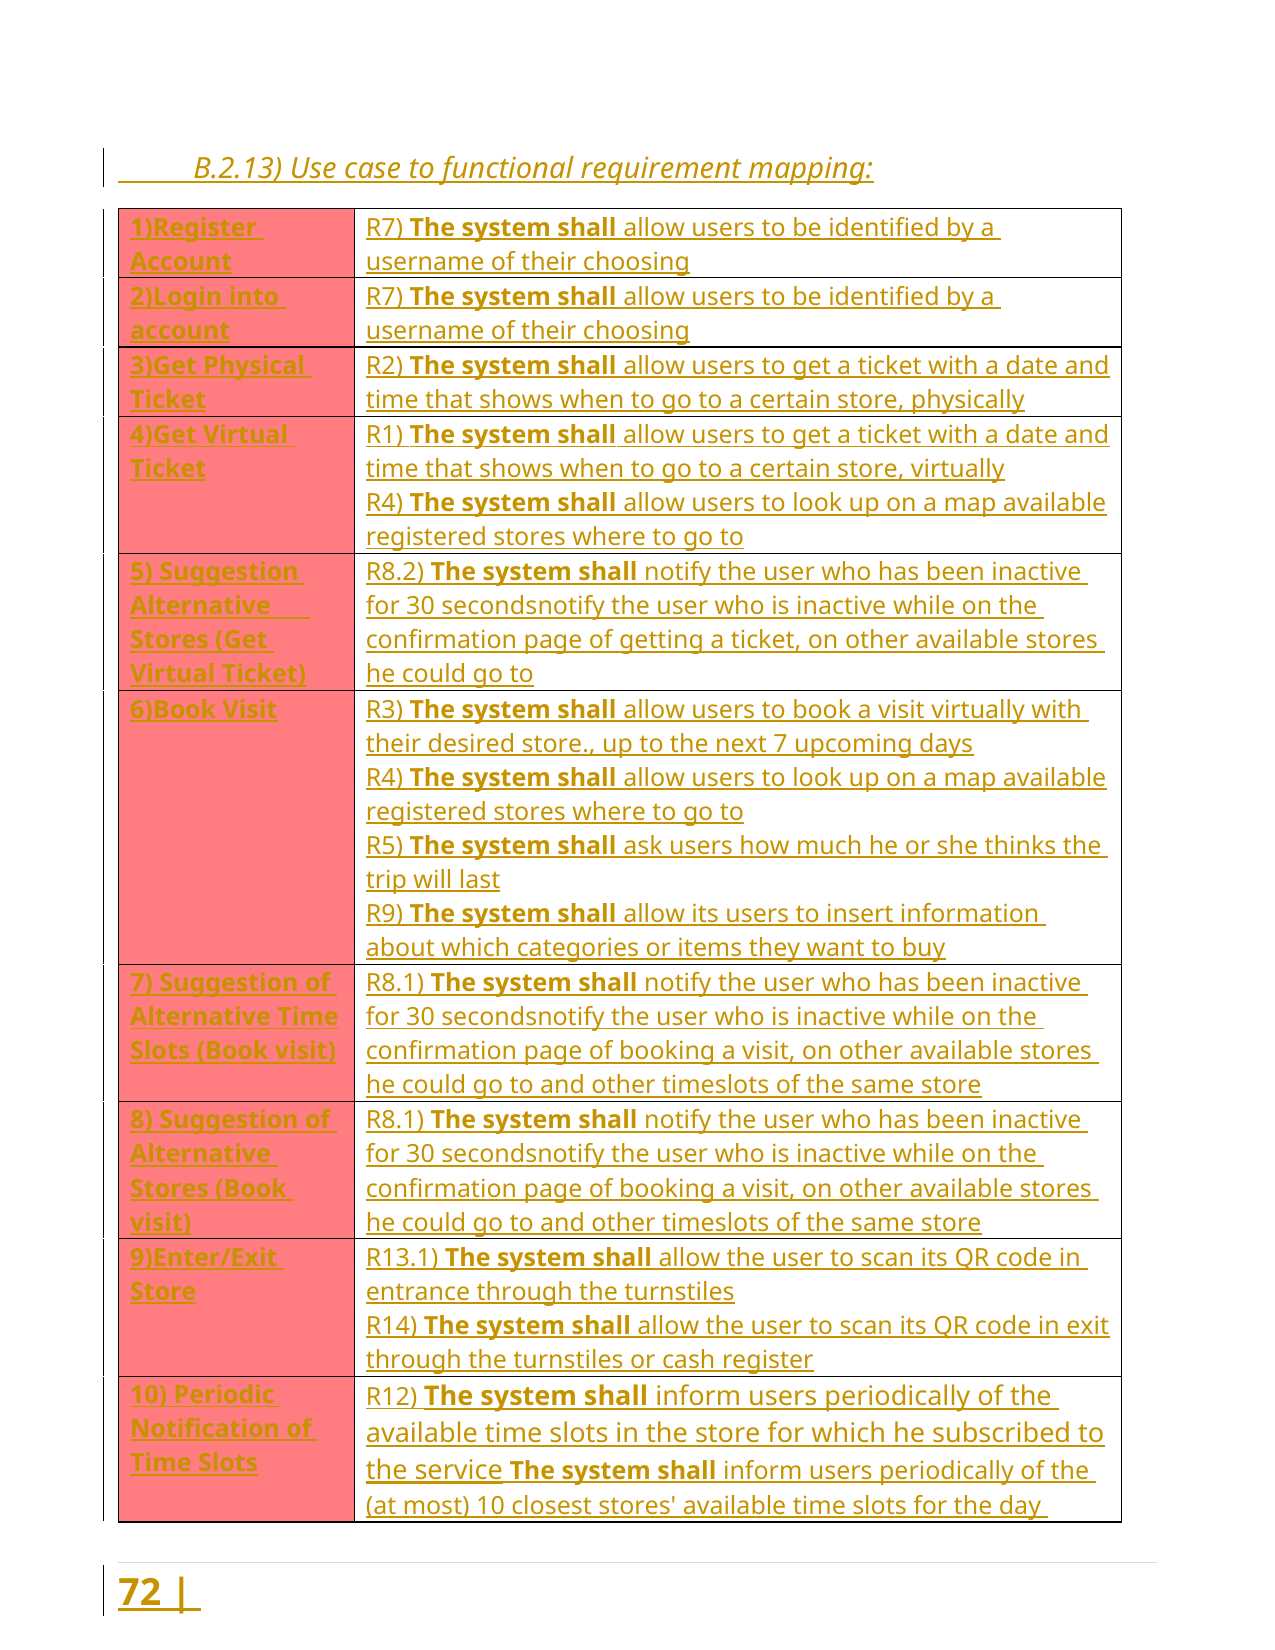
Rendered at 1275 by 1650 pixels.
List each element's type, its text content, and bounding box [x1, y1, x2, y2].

table_cell R13.1) The system shall allow the user to scan its QR code in entrance through the turnstiles R14) The system shall allow the user to scan its QR code in exit through the turnstiles or cash register [355, 1239, 1121, 1376]
table_header R7) The system shall allow users to be identified by a username of their choosing [690, 209, 1121, 277]
table_cell R3) The system shall allow users to book a visit virtually with their desired store R4) The system shall allow users to look up on a map available registered stores where to go to R5) The system shall ask users how much he or she thinks the trip will last R9) The system shall allow its users to insert information about which categories or items they want to buy [355, 691, 1121, 964]
table_cell R8.1) The system shall while on the confirmation page of booking a visit, on other available stores he could go to and other timeslots of the same store [355, 965, 1121, 1101]
text B.2.13) Use case to functional requirement mapping: [118, 148, 1157, 187]
table_cell 8) Suggestion of Alternative Stores (Book visit) [119, 1102, 354, 1238]
table_cell 9)Enter/Exit Store [119, 1239, 354, 1376]
table_cell 3)Get Physical Ticket [119, 348, 354, 416]
table_cell 2)Login into account [119, 278, 354, 346]
table_cell 4)Get Virtual Ticket [119, 417, 354, 553]
table_cell R8.2) The system shall while on the confirmation page of getting a ticket, on other available stores he could go to [355, 554, 1121, 690]
table_cell 5) Suggestion Alternative Stores (Get Virtual Ticket) [119, 554, 354, 690]
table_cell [119, 1377, 354, 1521]
table_cell 7) Suggestion of Alternative Time Slots (Book visit) [119, 965, 354, 1101]
table_header 1)Register Account [119, 209, 354, 277]
table_cell R1) The system shall allow users to get a ticket with a date and time that shows when to go to a certain store, virtually R4) The system shall allow users to look up on a map available registered stores where to go to [744, 417, 1121, 553]
table_cell R7) The system shall allow users to be identified by a username of their choosing [355, 278, 1121, 346]
table_cell R8.1) The system shall while on the confirmation page of booking a visit, on other available stores he could go to and other timeslots of the same store [355, 1102, 1121, 1238]
table_cell 6)Book Visit [119, 691, 354, 964]
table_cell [355, 1377, 1121, 1521]
